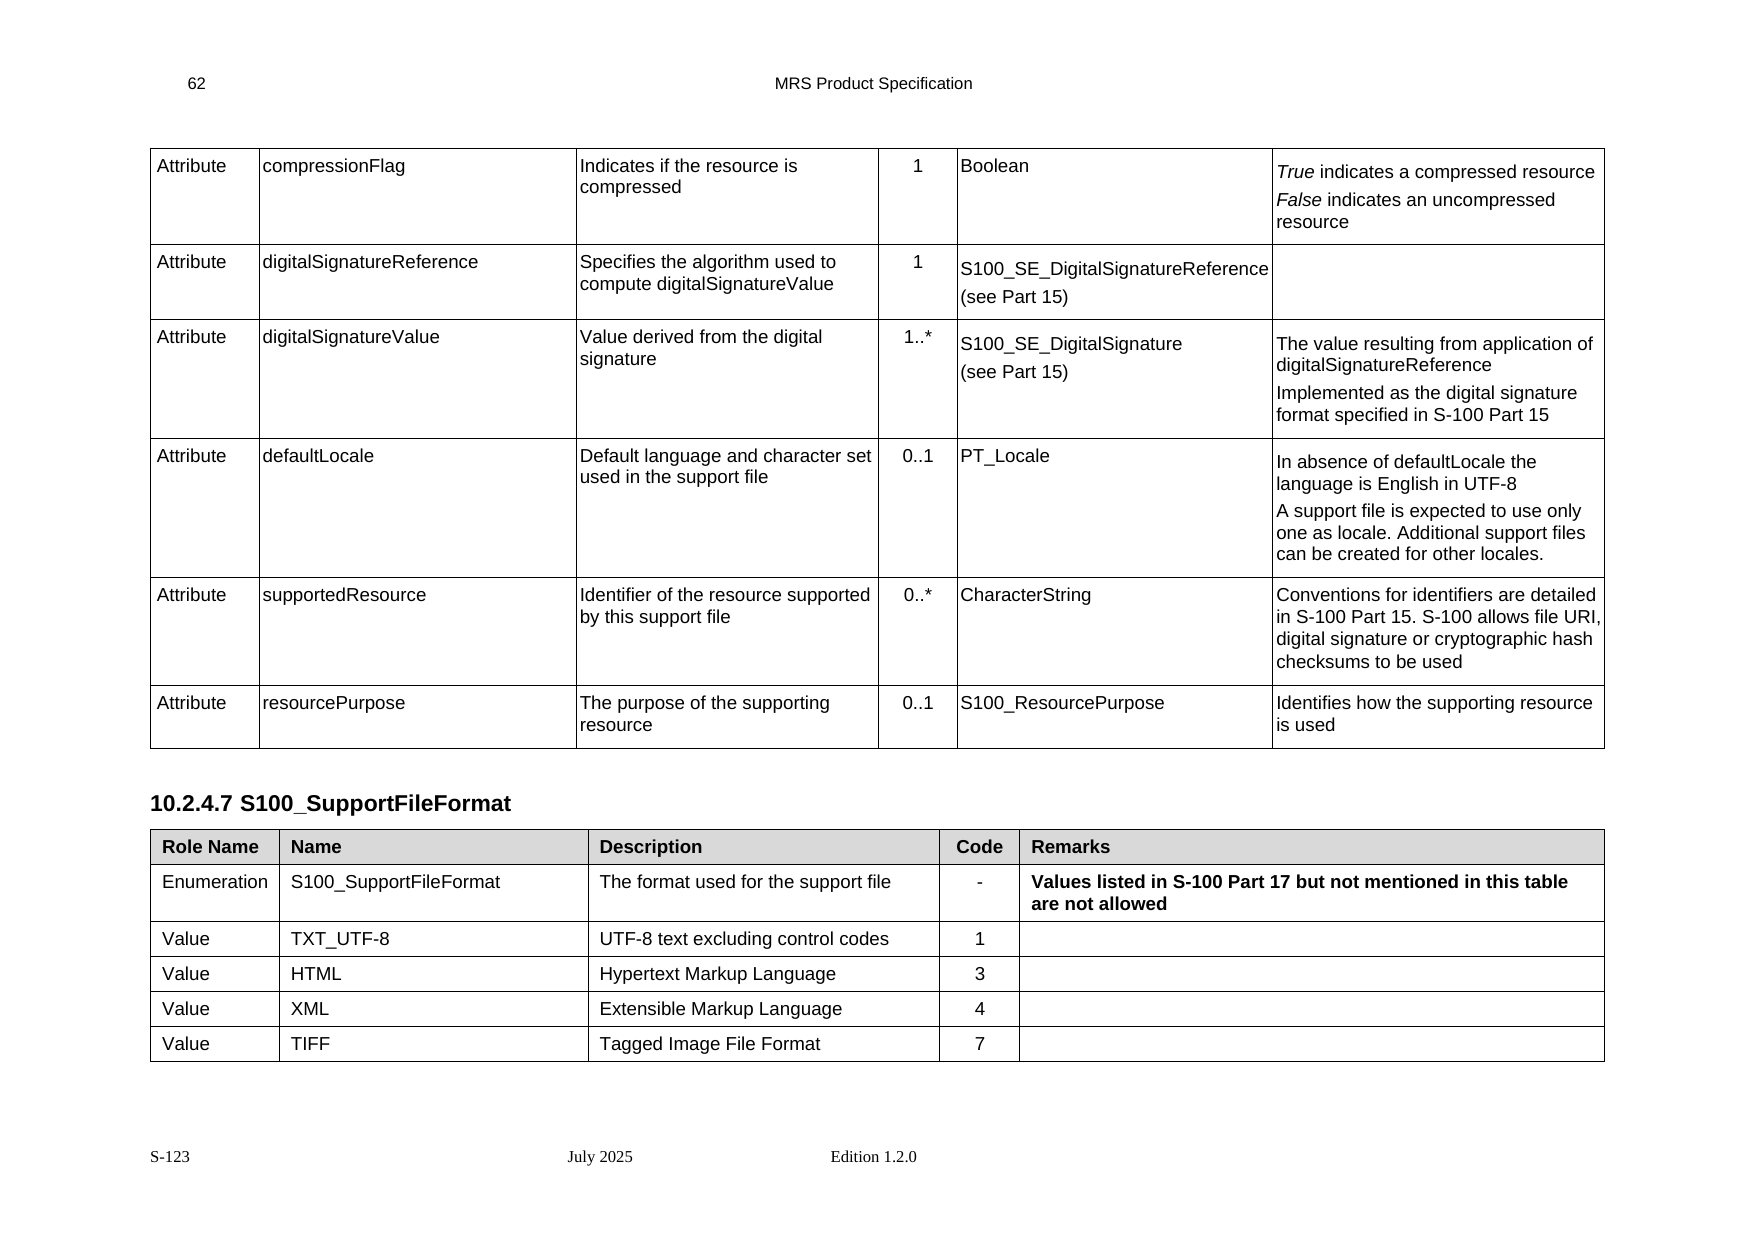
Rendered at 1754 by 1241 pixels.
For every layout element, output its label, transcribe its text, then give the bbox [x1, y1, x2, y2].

table_cell digitalSignatureValue [260, 320, 576, 437]
table_cell Specifies the algorithm used to compute digitalSignatureValue [577, 245, 878, 319]
table_cell Value derived from the digital signature [577, 320, 878, 437]
table_header Code [940, 830, 1019, 864]
table_cell 0..* [879, 578, 957, 685]
table_cell Enumeration [151, 865, 279, 921]
table_cell Identifier of the resource supported by this support file [577, 578, 878, 685]
table_cell Tagged Image File Format [589, 1027, 939, 1061]
table_header Description [589, 830, 939, 864]
table_cell 1 [940, 922, 1019, 956]
table_cell Attribute [151, 439, 259, 577]
table_cell supportedResource [260, 578, 576, 685]
table_cell Boolean [958, 149, 1272, 244]
table_cell TXT_UTF-8 [280, 922, 588, 956]
table_cell 1 [879, 245, 957, 319]
table_cell The purpose of the supporting resource [577, 686, 878, 748]
table_cell Attribute [151, 686, 259, 748]
table_cell S100_SE_DigitalSignature (see Part 15) [958, 320, 1272, 437]
table_cell 4 [940, 992, 1019, 1026]
table_cell Hypertext Markup Language [589, 957, 939, 991]
table_cell CharacterString [958, 578, 1272, 685]
table_cell Value [151, 1027, 279, 1061]
table_cell Value [151, 992, 279, 1026]
table_cell HTML [280, 957, 588, 991]
table_cell The format used for the support file [589, 865, 939, 921]
table_cell 7 [940, 1027, 1019, 1061]
table_header Name [280, 830, 588, 864]
table_cell 3 [940, 957, 1019, 991]
table_cell digitalSignatureReference [260, 245, 576, 319]
table_header Remarks [1020, 830, 1604, 864]
table_cell - [940, 865, 1019, 921]
table_cell compressionFlag [260, 149, 576, 244]
subtitle S100_SupportFileFormat [150, 790, 1604, 816]
table_cell Attribute [151, 578, 259, 685]
table_cell Values listed in S-100 Part 17 but not mentioned in this table are not allowed [1020, 865, 1604, 921]
table_cell [1273, 245, 1604, 319]
table_cell S100_SE_DigitalSignatureReference (see Part 15) [958, 245, 1272, 319]
table_cell Attribute [151, 245, 259, 319]
table_cell The value resulting from application of digitalSignatureReference Implemented as the digital signature format specified in S-100 Part 15 [1273, 320, 1604, 437]
table_cell True indicates a compressed resource False indicates an uncompressed resource [1273, 149, 1604, 244]
table_cell XML [280, 992, 588, 1026]
table_cell Identifies how the supporting resource is used [1273, 686, 1604, 748]
table_cell TIFF [280, 1027, 588, 1061]
table_cell PT_Locale [958, 439, 1272, 577]
table_cell Attribute [151, 320, 259, 437]
table_cell 1 [879, 149, 957, 244]
table_cell In absence of defaultLocale the language is English in UTF-8 A support file is expected to use only one as locale. Additional support files can be created for other locales. [1273, 439, 1604, 577]
table_cell Default language and character set used in the support file [577, 439, 878, 577]
table_cell [1020, 922, 1604, 956]
table_cell Value [151, 957, 279, 991]
table_cell 0..1 [879, 439, 957, 577]
table_cell Value [151, 922, 279, 956]
table_cell Conventions for identifiers are detailed in S-100 Part 15. S-100 allows file URI, digital signature or cryptographic hash checksums to be used [1273, 578, 1604, 685]
table_cell 1..* [879, 320, 957, 437]
table_cell [1020, 992, 1604, 1026]
table_cell Indicates if the resource is compressed [577, 149, 878, 244]
table_cell defaultLocale [260, 439, 576, 577]
table_cell resourcePurpose [260, 686, 576, 748]
table_header Role Name [151, 830, 279, 864]
table_cell [1020, 1027, 1604, 1061]
table_cell Attribute [151, 149, 259, 244]
table_cell 0..1 [879, 686, 957, 748]
table_cell [1020, 957, 1604, 991]
table_cell S100_ResourcePurpose [958, 686, 1272, 748]
table_cell S100_SupportFileFormat [280, 865, 588, 921]
table_cell UTF-8 text excluding control codes [589, 922, 939, 956]
table_cell Extensible Markup Language [589, 992, 939, 1026]
